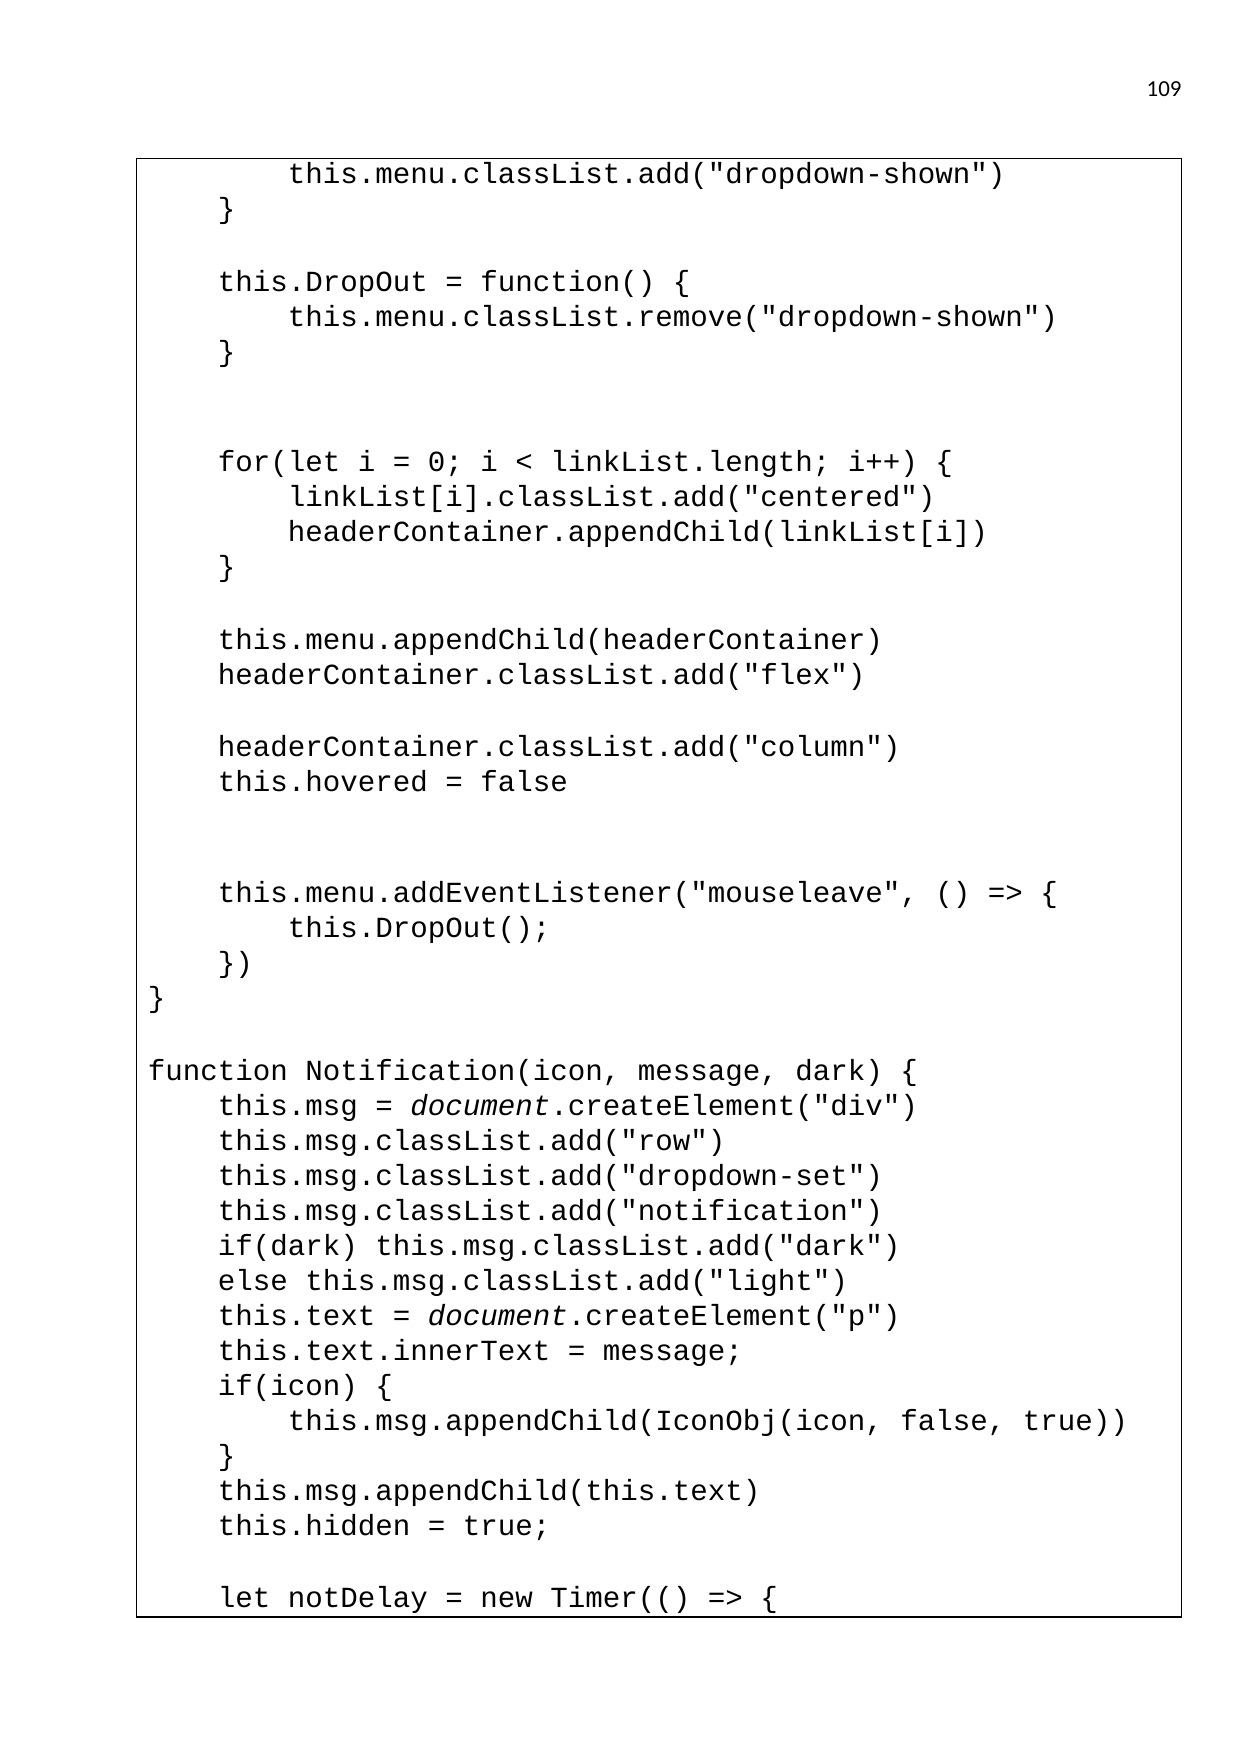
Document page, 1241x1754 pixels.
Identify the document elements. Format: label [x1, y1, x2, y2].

table_header [137, 159, 1181, 1616]
